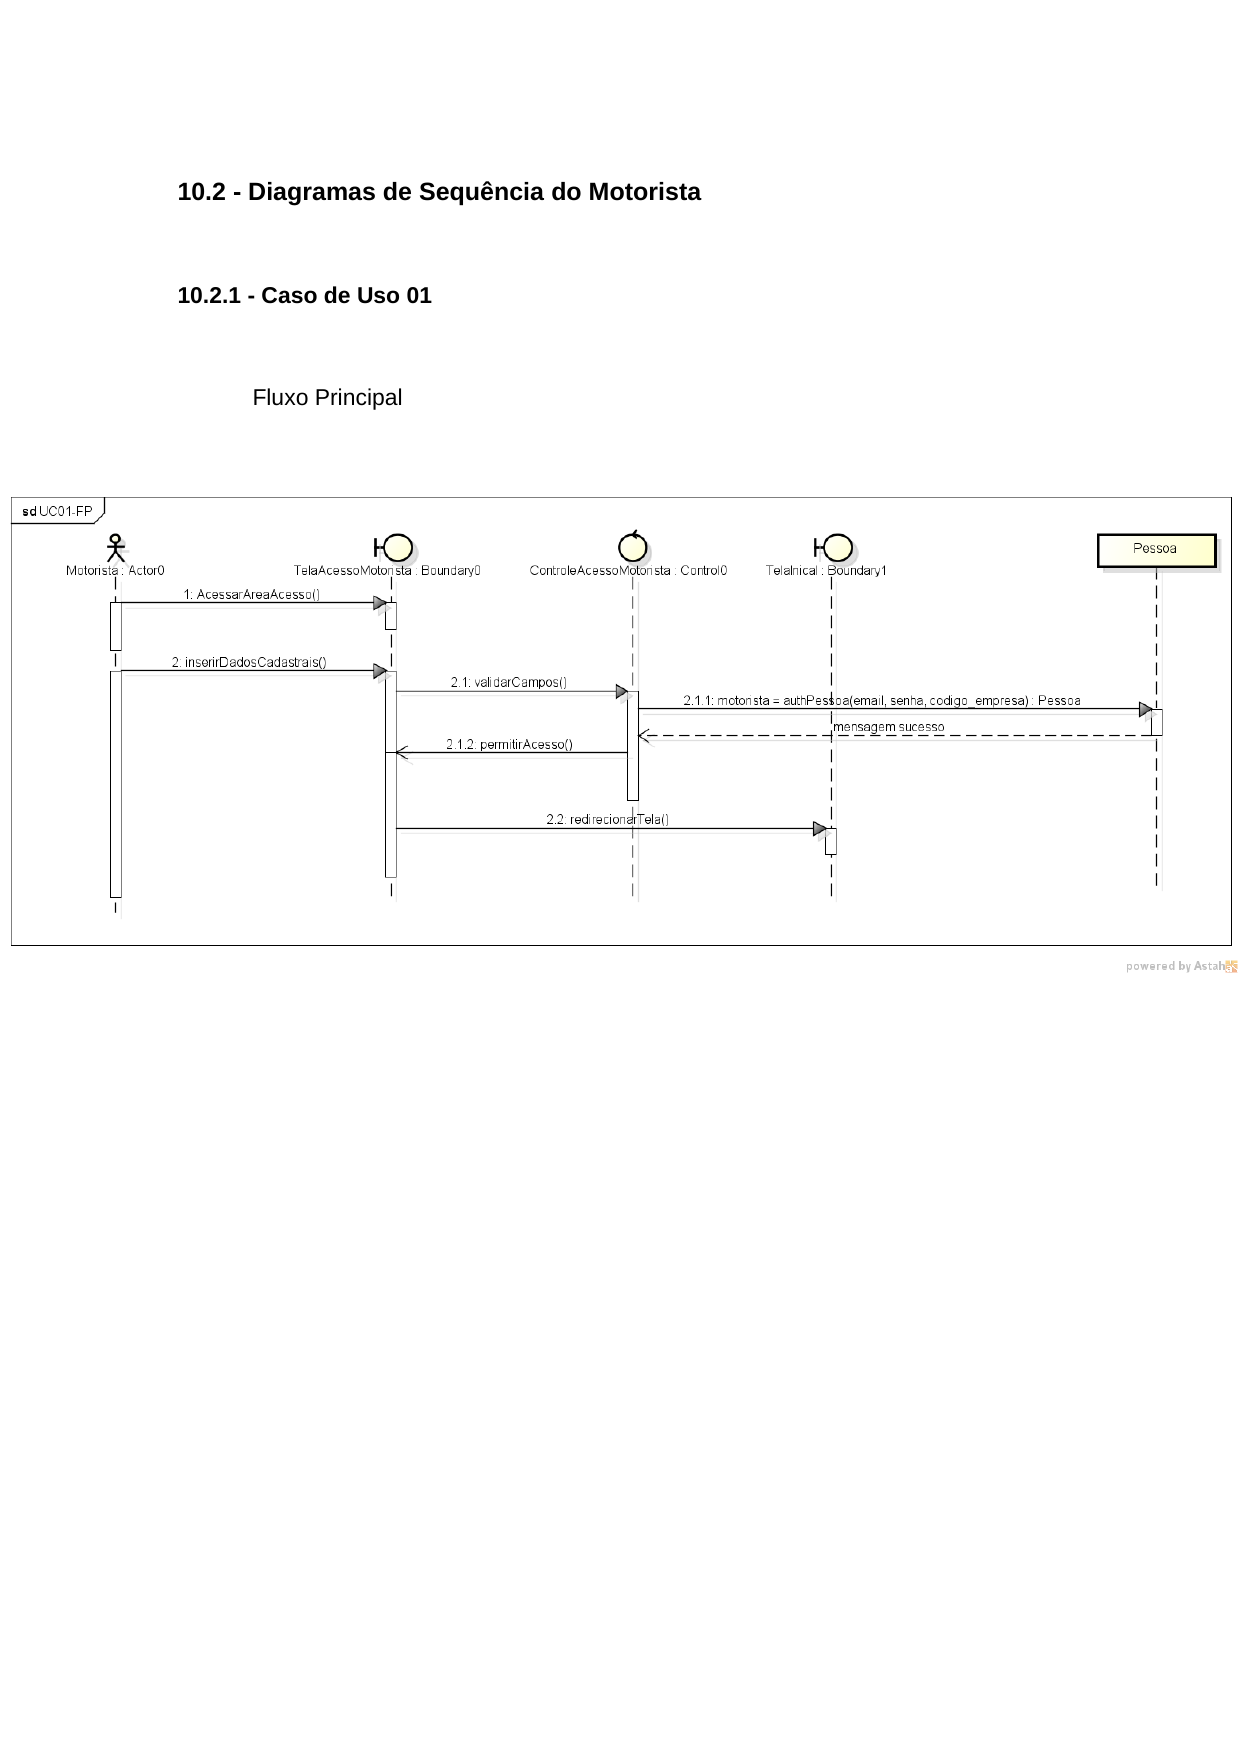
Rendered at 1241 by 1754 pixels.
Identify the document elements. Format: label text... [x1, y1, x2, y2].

picture [0, 487, 1241, 976]
text 10.2.1 - Caso de Uso 01 [177, 282, 1122, 308]
subtitle 10.2 - Diagramas de Sequência do Motorista [177, 177, 419, 206]
text Fluxo Principal [177, 384, 1122, 411]
subtitle 10.2 - Diagramas de Sequência do Motorista [544, 177, 1122, 206]
